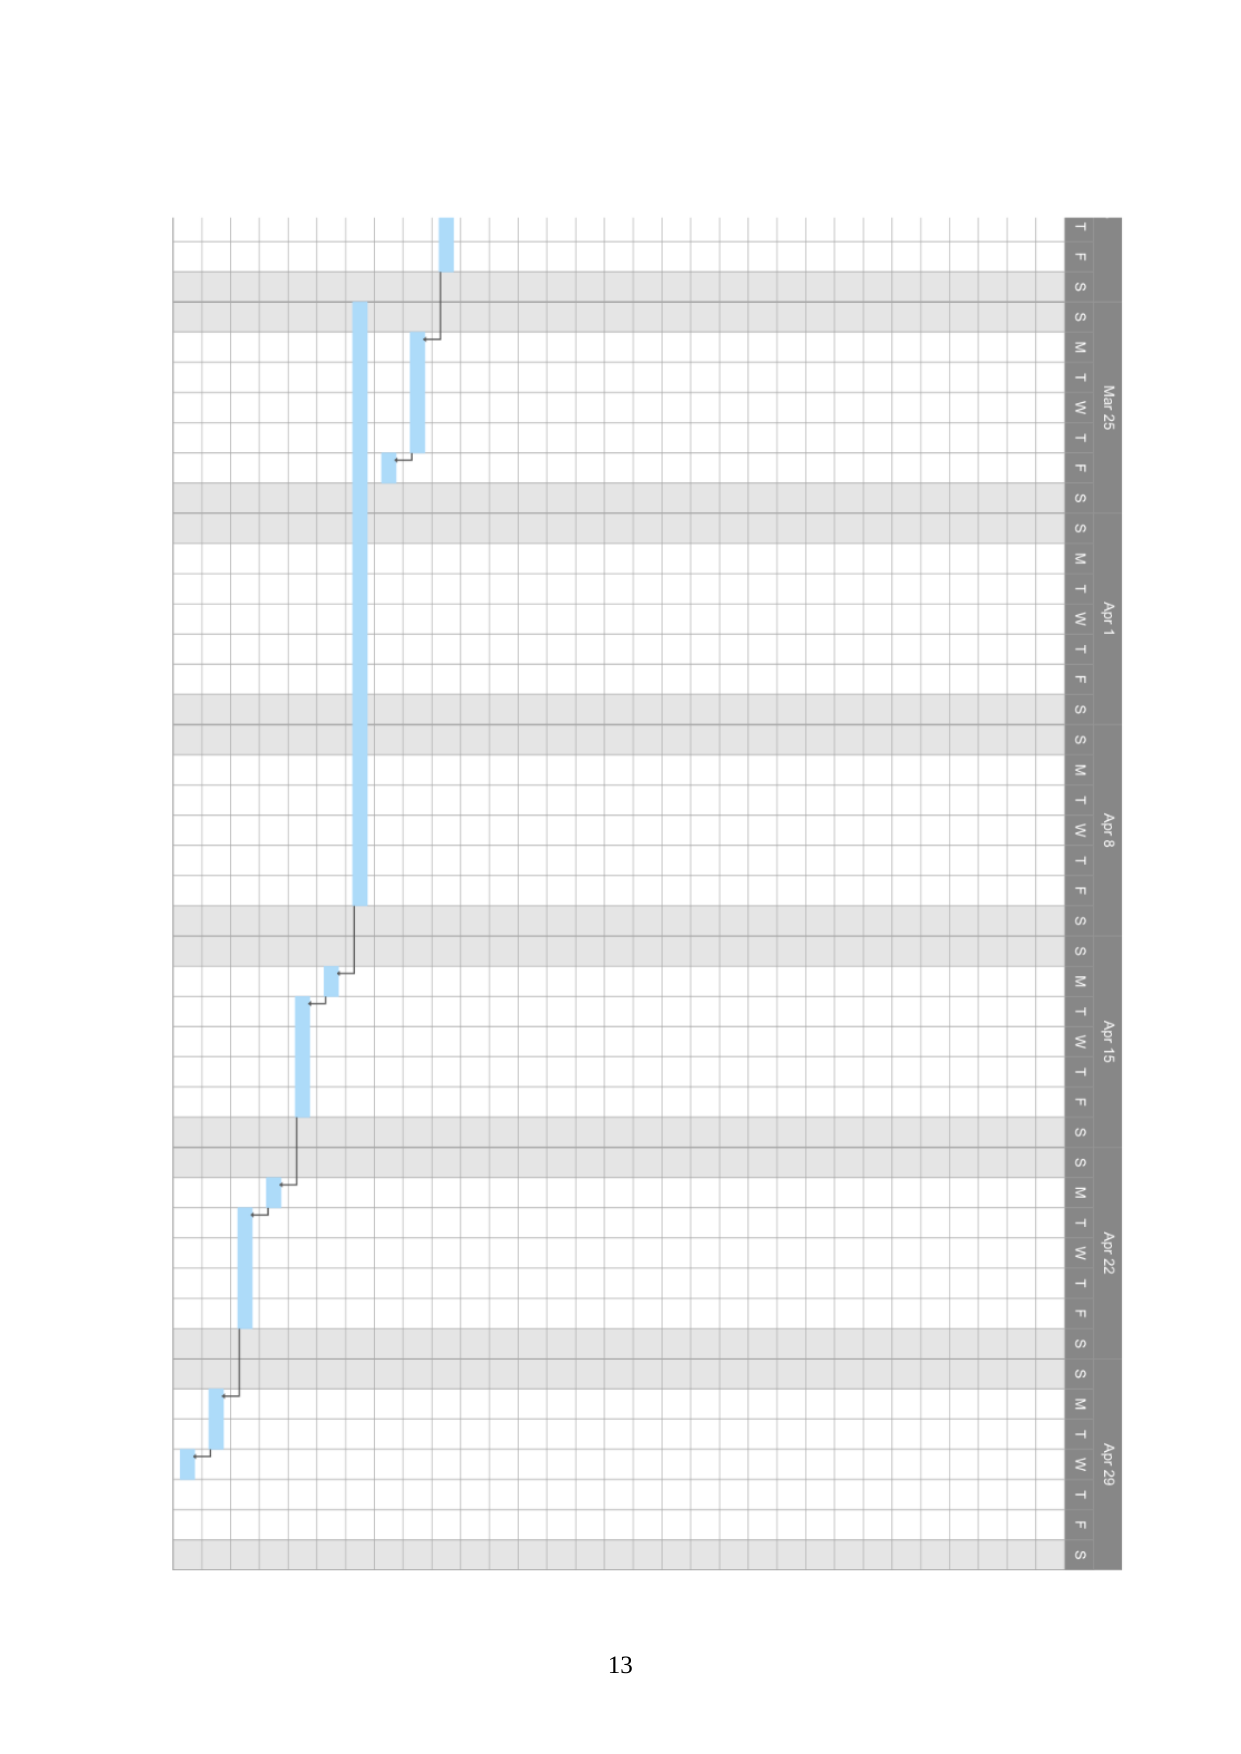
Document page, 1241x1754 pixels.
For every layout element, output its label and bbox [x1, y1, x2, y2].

picture [66, 151, 1188, 1740]
